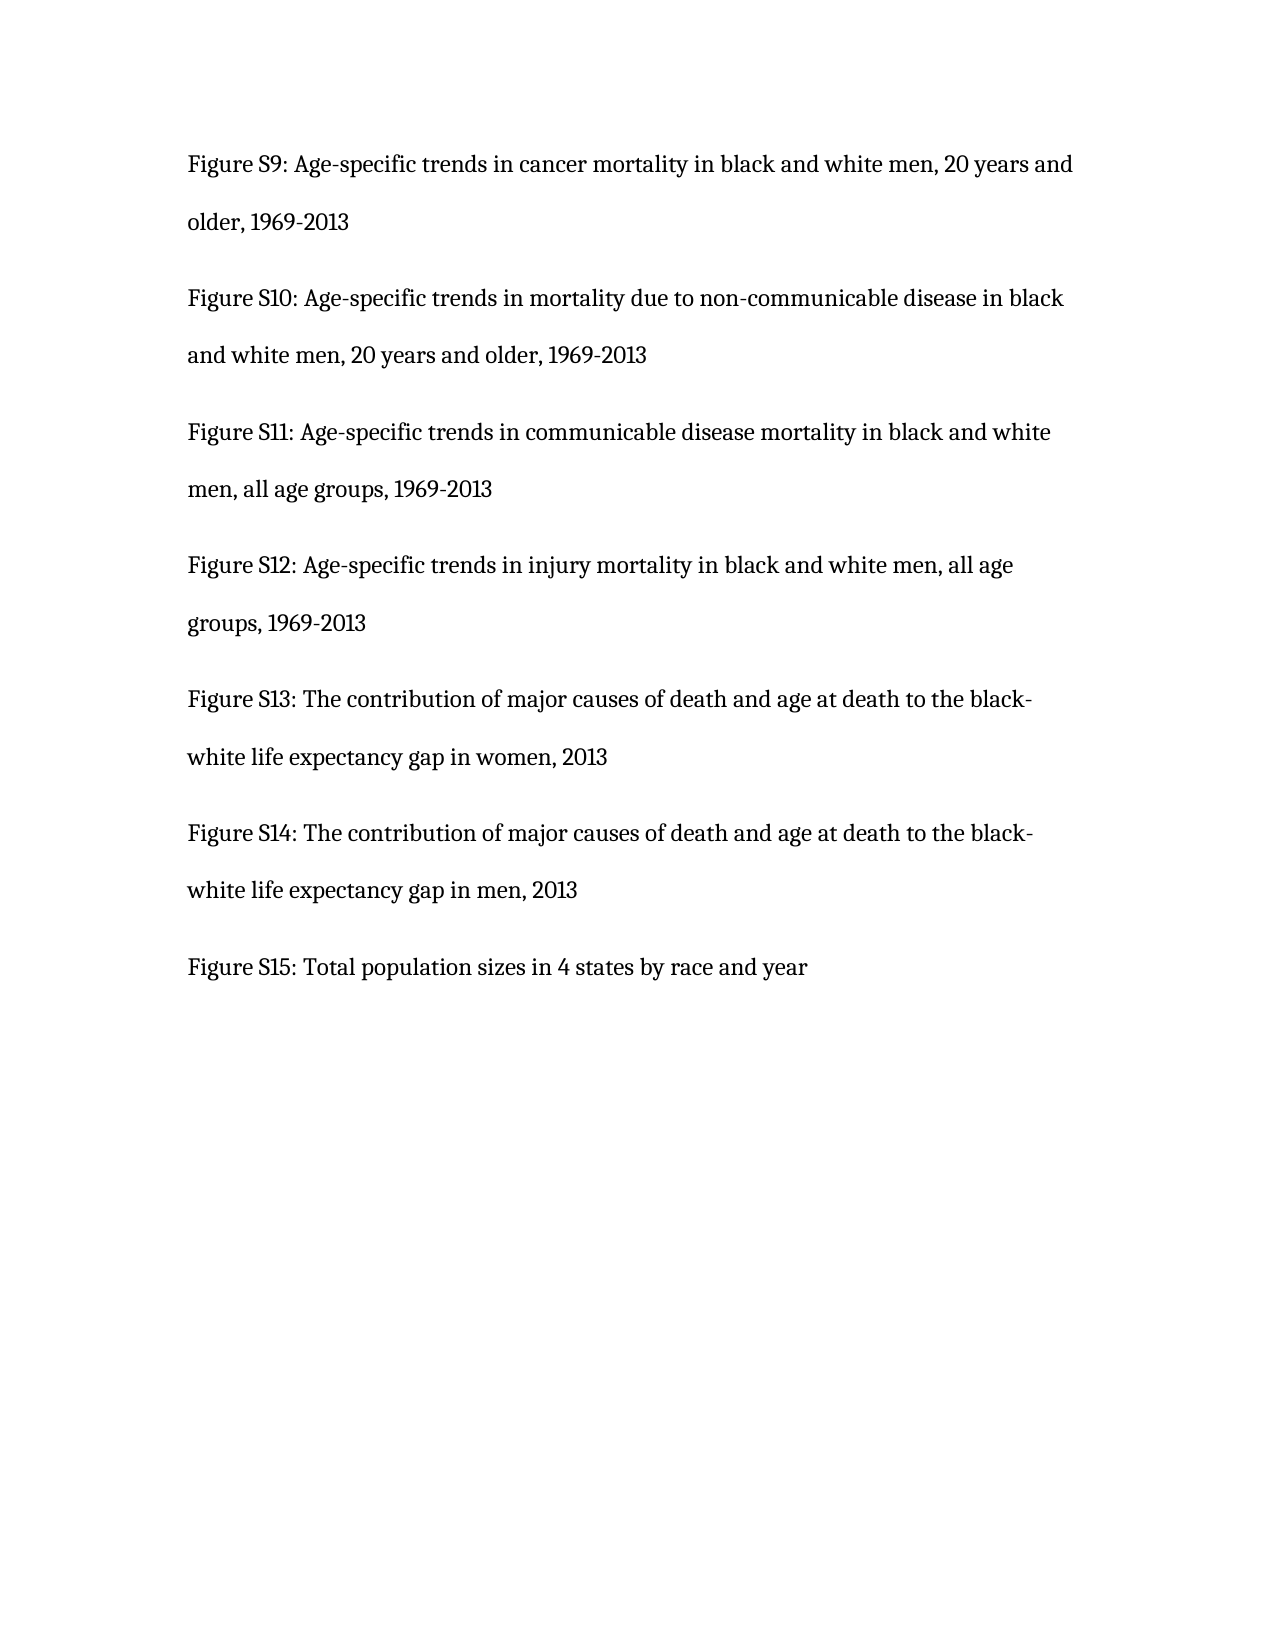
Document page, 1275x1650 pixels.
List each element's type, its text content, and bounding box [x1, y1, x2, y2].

text Figure S12: Age-specific trends in injury mortality in black and white men, all age groups, 1969-2013 [187, 551, 1087, 637]
text Figure S14: The contribution of major causes of death and age at death to the black-white life expectancy gap in men, 2013 [187, 819, 1087, 905]
text Figure S10: Age-specific trends in mortality due to non-communicable disease in black and white men, 20 years and older, 1969-2013 [187, 284, 1087, 370]
text Figure S11: Age-specific trends in communicable disease mortality in black and white men, all age groups, 1969-2013 [187, 417, 1087, 504]
text Figure S9: Age-specific trends in cancer mortality in black and white men, 20 years and older, 1969-2013 [187, 150, 1087, 236]
text Figure S13: The contribution of major causes of death and age at death to the black-white life expectancy gap in women, 2013 [187, 685, 1087, 771]
text Figure S15: Total population sizes in 4 states by race and year [187, 952, 1087, 981]
